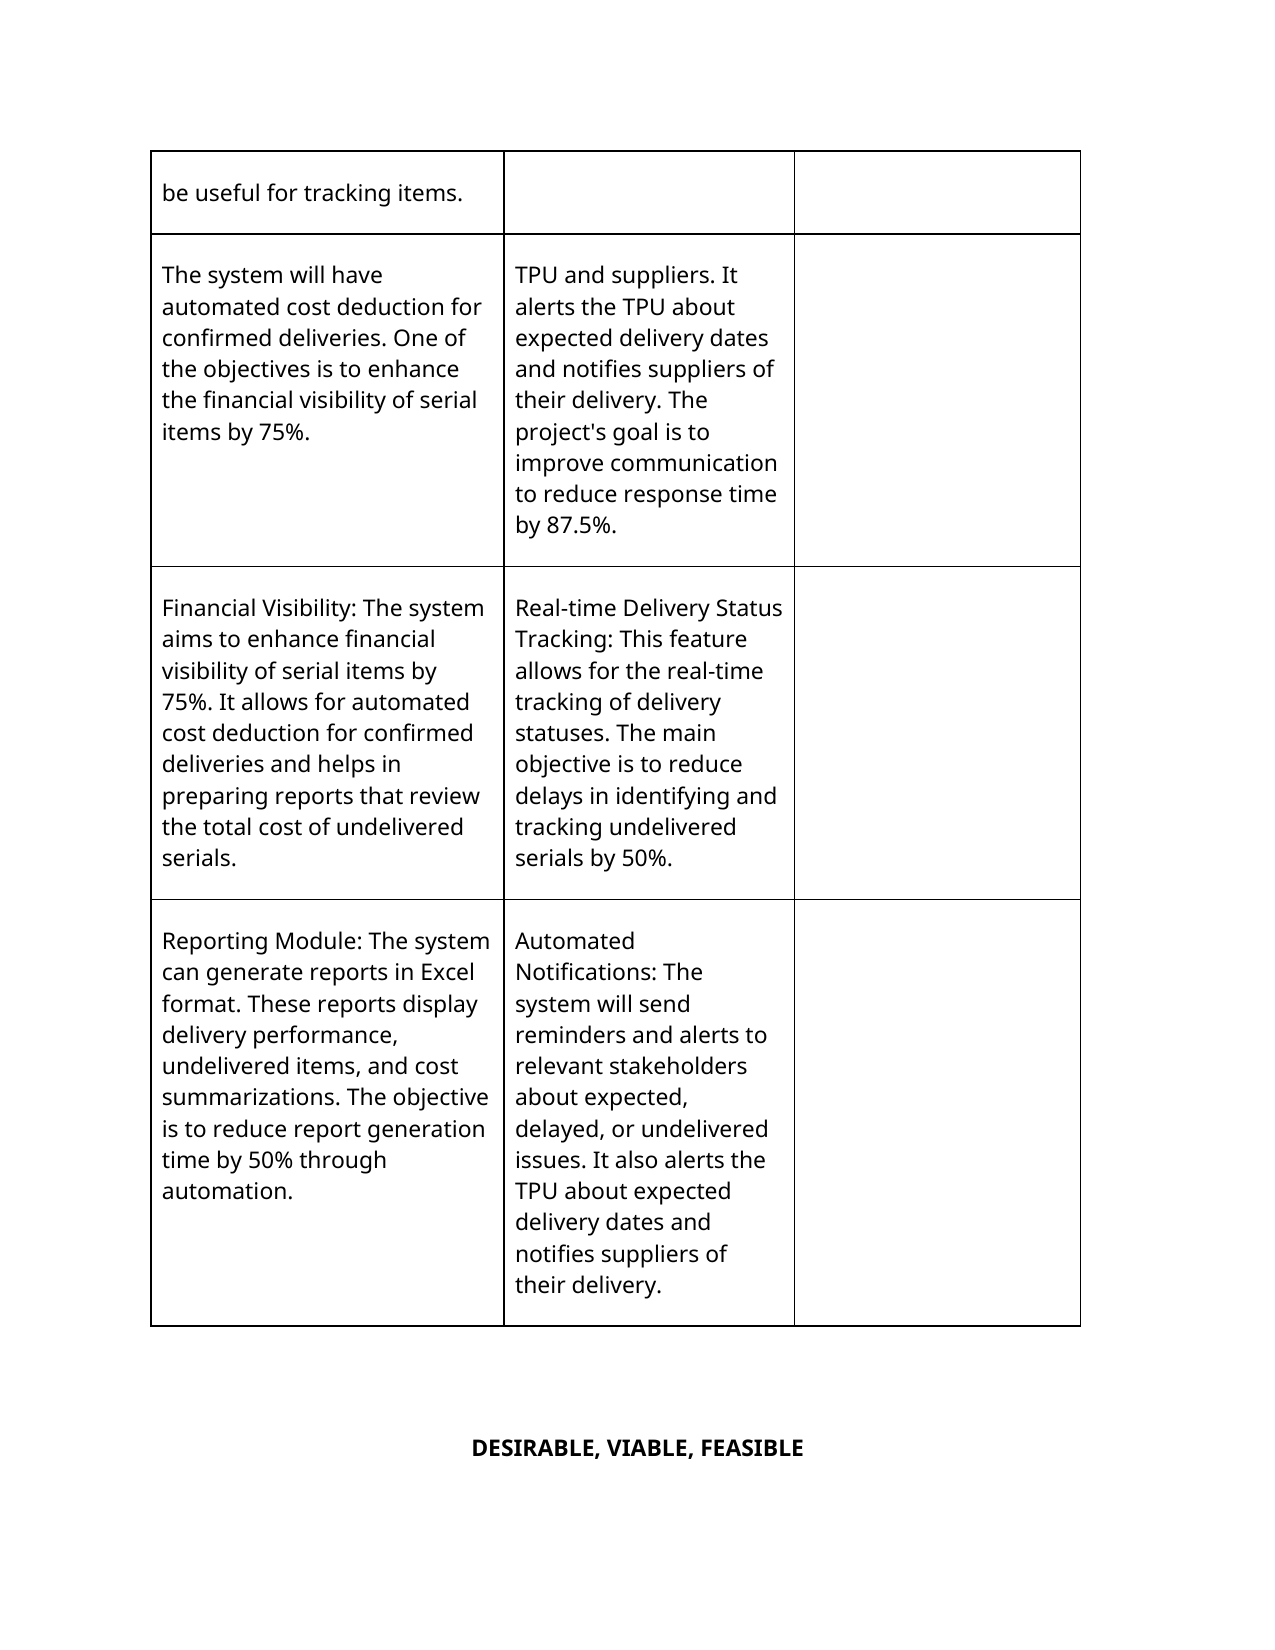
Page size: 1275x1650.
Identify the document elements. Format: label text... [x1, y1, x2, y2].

text DESIRABLE, VIABLE, FEASIBLE [150, 1432, 1125, 1463]
table_cell TPU and suppliers. It alerts the TPU about expected delivery dates and notifies suppliers of their delivery. The project's goal is to improve communication to reduce response time by 87.5%. [505, 235, 794, 566]
table_cell Reporting Module: The system can generate reports in Excel format. These reports display delivery performance, undelivered items, and cost summarizations. The objective is to reduce report generation time by 50% through automation. [152, 900, 503, 1325]
table_cell [795, 900, 1080, 1325]
table_cell The system will have automated cost deduction for confirmed deliveries. One of the objectives is to enhance the financial visibility of serial items by 75%. [152, 235, 503, 566]
table_cell Financial Visibility: The system aims to enhance financial visibility of serial items by 75%. It allows for automated cost deduction for confirmed deliveries and helps in preparing reports that review the total cost of undelivered serials. [152, 567, 503, 898]
table_cell Real-time Delivery Status Tracking: This feature allows for the real-time tracking of delivery statuses. The main objective is to reduce delays in identifying and tracking undelivered serials by 50%. [505, 567, 794, 898]
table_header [505, 152, 794, 233]
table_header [795, 152, 1080, 233]
table_cell [795, 235, 1080, 566]
table_cell [795, 567, 1080, 898]
table_cell Automated Notifications: The system will send reminders and alerts to relevant stakeholders about expected, delayed, or undelivered issues. It also alerts the TPU about expected delivery dates and notifies suppliers of their delivery. [505, 900, 794, 1325]
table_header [152, 152, 503, 233]
